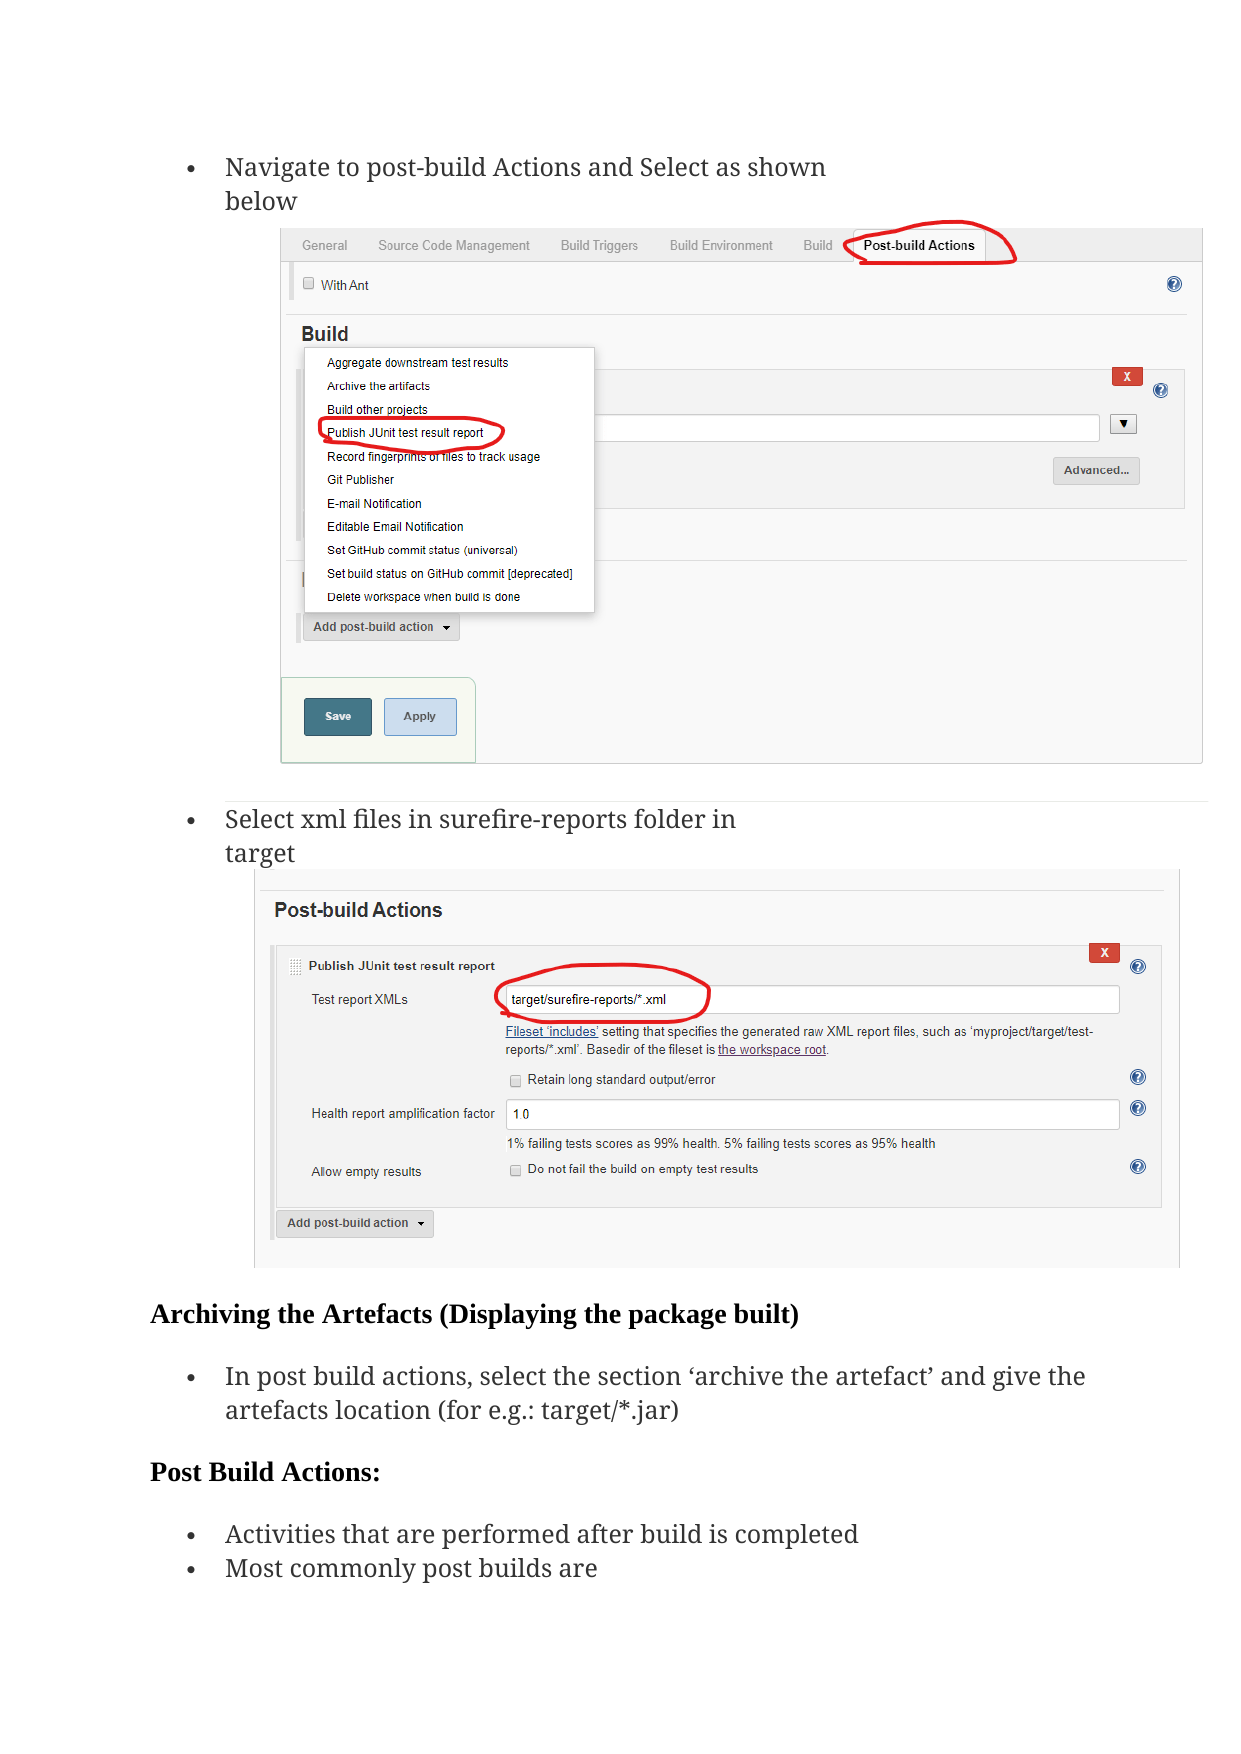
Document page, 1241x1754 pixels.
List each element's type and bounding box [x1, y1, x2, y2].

picture [225, 218, 1209, 802]
picture [225, 869, 1209, 1268]
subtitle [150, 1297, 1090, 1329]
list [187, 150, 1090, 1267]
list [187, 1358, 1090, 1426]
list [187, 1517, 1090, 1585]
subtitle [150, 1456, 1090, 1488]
